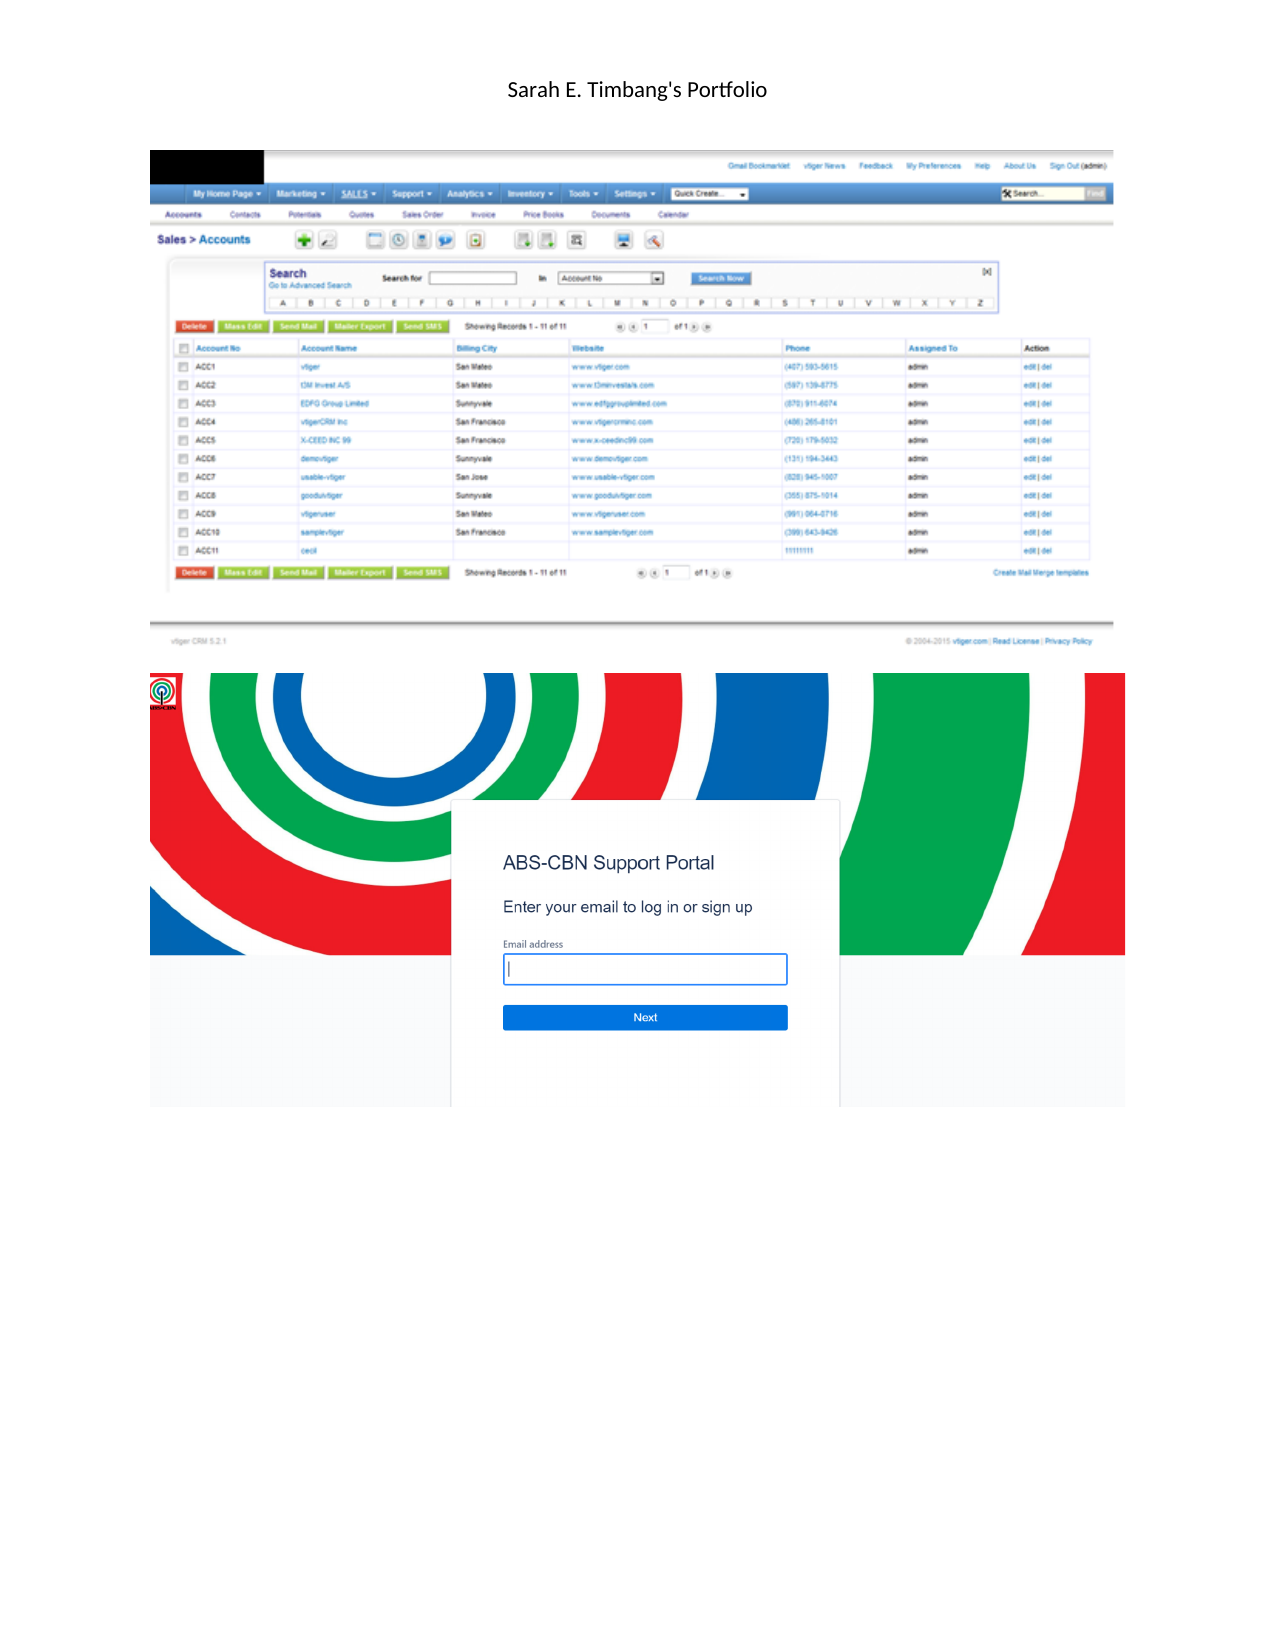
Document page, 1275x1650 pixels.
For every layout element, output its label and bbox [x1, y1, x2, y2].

picture [150, 673, 1125, 1107]
picture [150, 150, 1126, 669]
